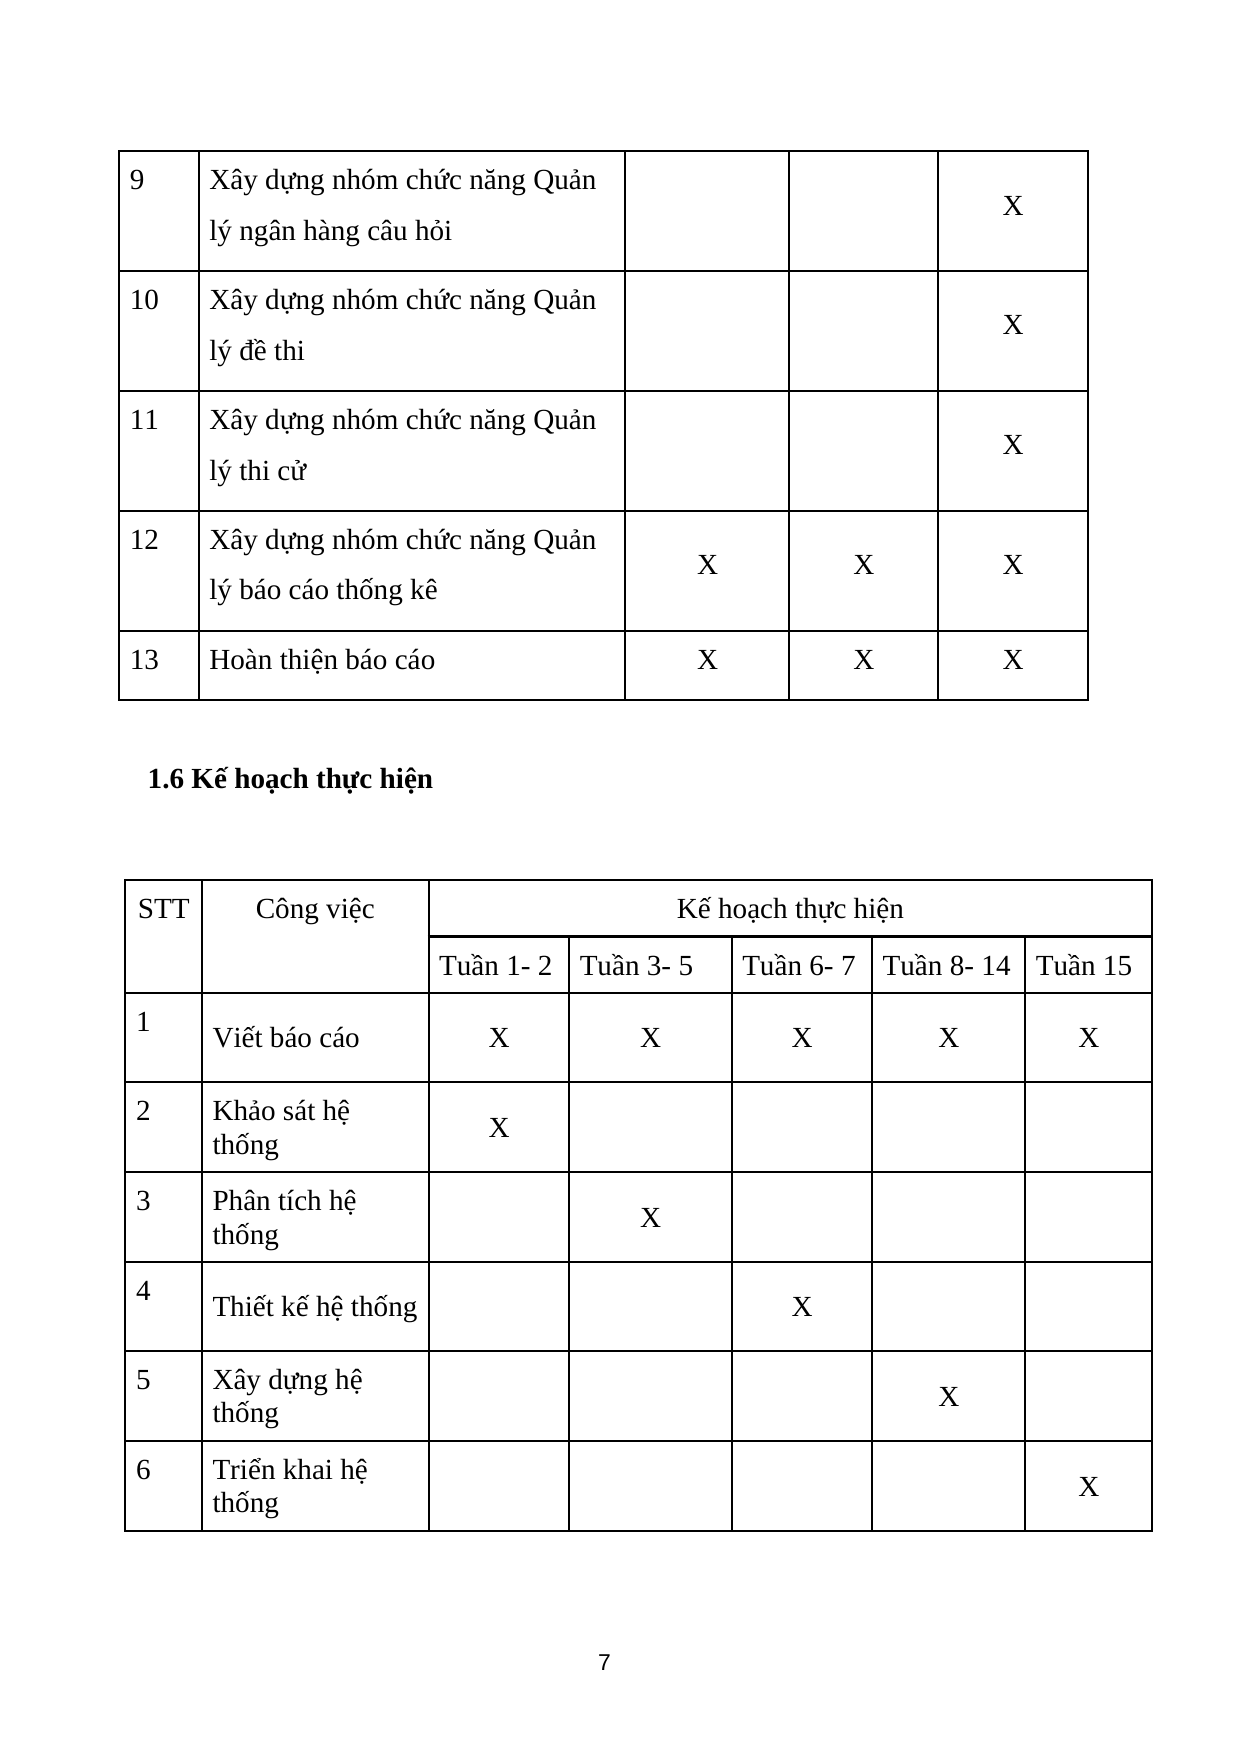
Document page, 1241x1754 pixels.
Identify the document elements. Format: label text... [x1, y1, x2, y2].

table_cell X [733, 1263, 871, 1349]
table_cell 12 [120, 512, 198, 629]
table_header Công việc [203, 881, 428, 992]
table_cell Xây dựng nhóm chức năng Quản lý ngân hàng câu hỏi [200, 152, 624, 270]
table_cell [430, 1442, 568, 1529]
table_cell [570, 1352, 731, 1439]
table_cell [790, 392, 937, 510]
table_cell 4 [126, 1263, 201, 1349]
table_cell [733, 1083, 871, 1171]
table_cell X [626, 632, 788, 699]
table_cell [733, 1442, 871, 1529]
table_cell X [733, 994, 871, 1081]
table_cell X [873, 1352, 1024, 1439]
table_cell X [939, 392, 1087, 510]
table_cell [626, 392, 788, 510]
table_cell [626, 152, 788, 270]
table_cell X [570, 994, 731, 1081]
table_cell Xây dựng nhóm chức năng Quản lý đề thi [200, 272, 624, 390]
table_cell X [570, 1173, 731, 1261]
table_cell Triển khai hệ thống [203, 1442, 428, 1529]
table_cell [873, 1442, 1024, 1529]
table_cell Tuần 1- 2 [430, 938, 568, 992]
table_cell X [1026, 994, 1151, 1081]
table_cell 5 [126, 1352, 201, 1439]
table_cell [626, 272, 788, 390]
table_cell X [790, 512, 937, 629]
table_cell [570, 1083, 731, 1171]
table_cell X [939, 152, 1087, 270]
table_cell 1 [126, 994, 201, 1081]
table_cell 2 [126, 1083, 201, 1171]
table_cell 3 [126, 1173, 201, 1261]
table_cell [1026, 1083, 1151, 1171]
table_cell Khảo sát hệ thống [203, 1083, 428, 1171]
subtitle 1.6 Kế hoạch thực hiện [147, 762, 1090, 795]
table_cell [790, 152, 937, 270]
table_cell [570, 1263, 731, 1349]
table_cell [790, 272, 937, 390]
table_cell [430, 1352, 568, 1439]
table_cell X [939, 512, 1087, 629]
table_cell Xây dựng hệ thống [203, 1352, 428, 1439]
table_cell X [790, 632, 937, 699]
table_cell Phân tích hệ thống [203, 1173, 428, 1261]
table_cell X [939, 632, 1087, 699]
table_cell 10 [120, 272, 198, 390]
table_cell Tuần 15 [1026, 938, 1151, 992]
table_cell X [1026, 1442, 1151, 1529]
table_cell [873, 1173, 1024, 1261]
table_cell [1026, 1173, 1151, 1261]
table_cell X [939, 272, 1087, 390]
table_cell Hoàn thiện báo cáo [200, 632, 624, 699]
table_cell Xây dựng nhóm chức năng Quản lý báo cáo thống kê [200, 512, 624, 629]
table_cell 13 [120, 632, 198, 699]
table_cell [873, 1263, 1024, 1349]
table_cell [873, 1083, 1024, 1171]
table_cell X [873, 994, 1024, 1081]
table_cell Thiết kế hệ thống [203, 1263, 428, 1349]
table_cell X [626, 512, 788, 629]
table_cell [430, 1173, 568, 1261]
table_cell Xây dựng nhóm chức năng Quản lý thi cử [200, 392, 624, 510]
table_cell 9 [120, 152, 198, 270]
table_cell Tuần 6- 7 [733, 938, 871, 992]
table_cell [733, 1352, 871, 1439]
table_cell Tuần 3- 5 [570, 938, 731, 992]
table_cell [430, 1263, 568, 1349]
table_cell [570, 1442, 731, 1529]
table_header Kế hoạch thực hiện [430, 881, 1151, 935]
table_cell X [430, 994, 568, 1081]
table_cell [733, 1173, 871, 1261]
table_cell X [430, 1083, 568, 1171]
table_header STT [126, 881, 201, 992]
table_cell 6 [126, 1442, 201, 1529]
table_cell 11 [120, 392, 198, 510]
table_cell Tuần 8- 14 [873, 938, 1024, 992]
table_cell [1026, 1263, 1151, 1349]
table_cell [1026, 1352, 1151, 1439]
table_cell Viết báo cáo [203, 994, 428, 1081]
